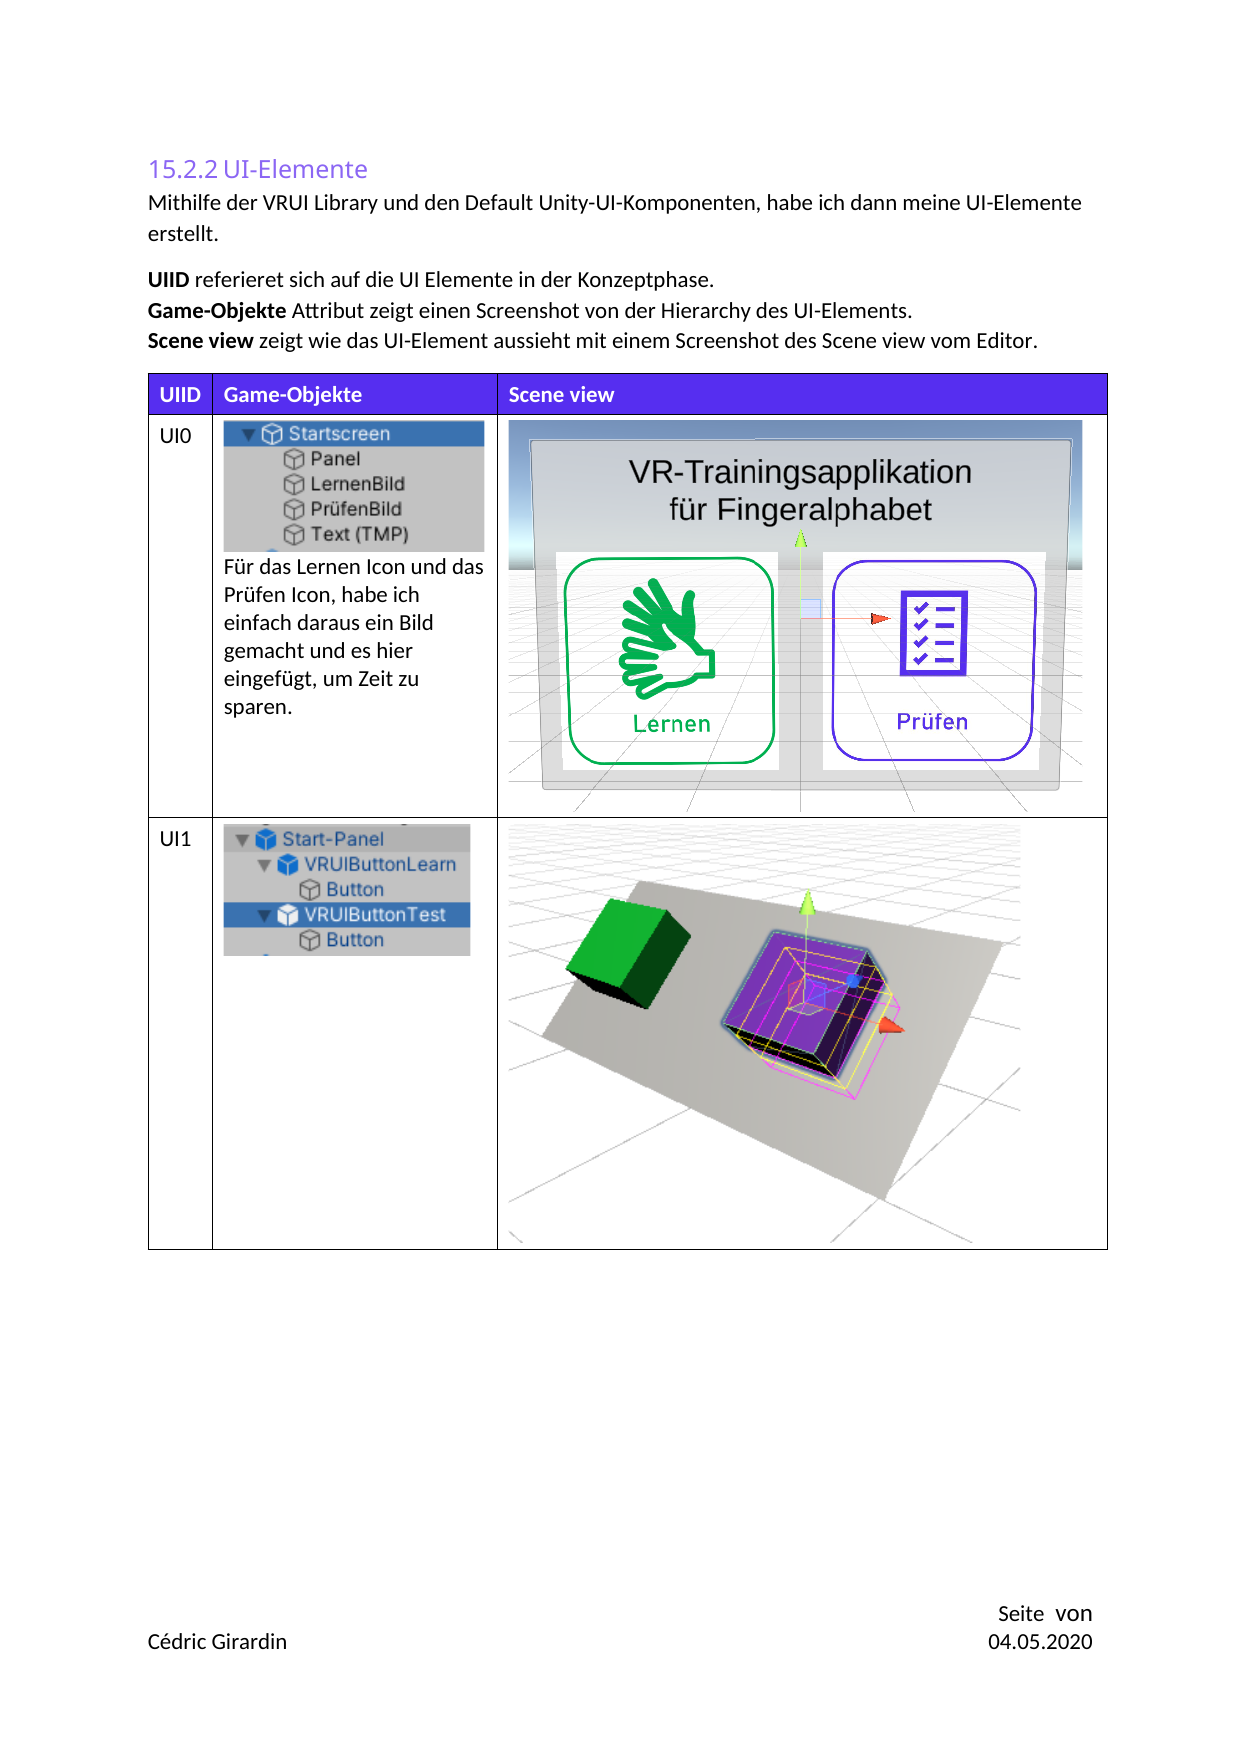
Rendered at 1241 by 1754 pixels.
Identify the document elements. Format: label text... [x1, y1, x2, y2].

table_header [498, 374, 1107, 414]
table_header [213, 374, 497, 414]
picture [508, 824, 1021, 1243]
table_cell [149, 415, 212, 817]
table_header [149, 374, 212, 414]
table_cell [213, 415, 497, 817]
text Mithilfe der VRUI Library und den Default Unity-UI-Komponenten, habe ich dann meine UI-Elemente erstellt. [148, 188, 1093, 247]
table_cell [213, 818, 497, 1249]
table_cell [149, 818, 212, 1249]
picture [508, 420, 1083, 812]
text UIID referieret sich auf die UI Elemente in der Konzeptphase. Game-Objekte Attribut zeigt einen Screenshot von der Hierarchy des UI-Elements. Scene view zeigt wie das UI-Element aussieht mit einem Screenshot des Scene view vom Editor. [148, 266, 1093, 354]
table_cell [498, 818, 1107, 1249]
subtitle UI-Elemente [148, 152, 1093, 186]
picture [223, 824, 471, 956]
picture [223, 420, 485, 552]
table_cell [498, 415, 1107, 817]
